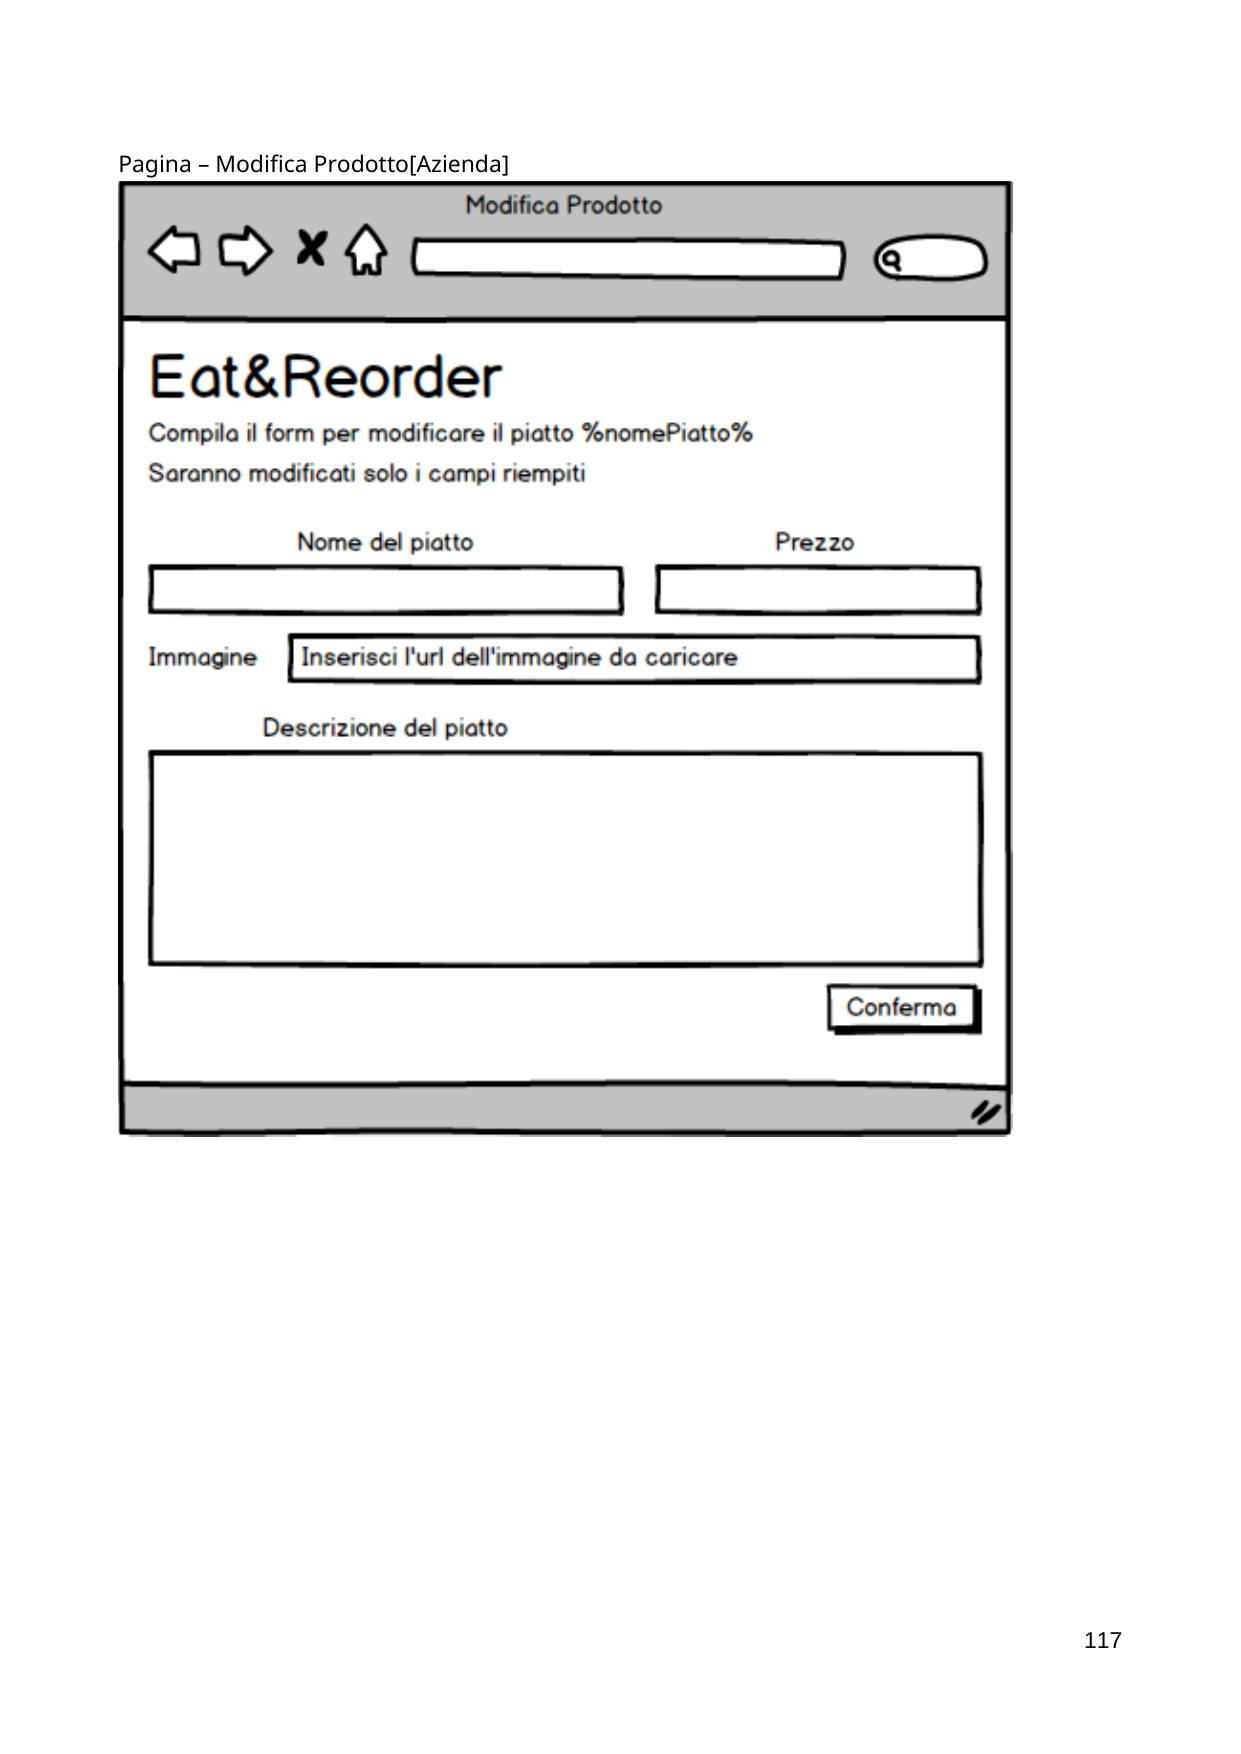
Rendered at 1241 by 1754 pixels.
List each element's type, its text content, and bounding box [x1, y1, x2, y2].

picture [118, 181, 1013, 1137]
